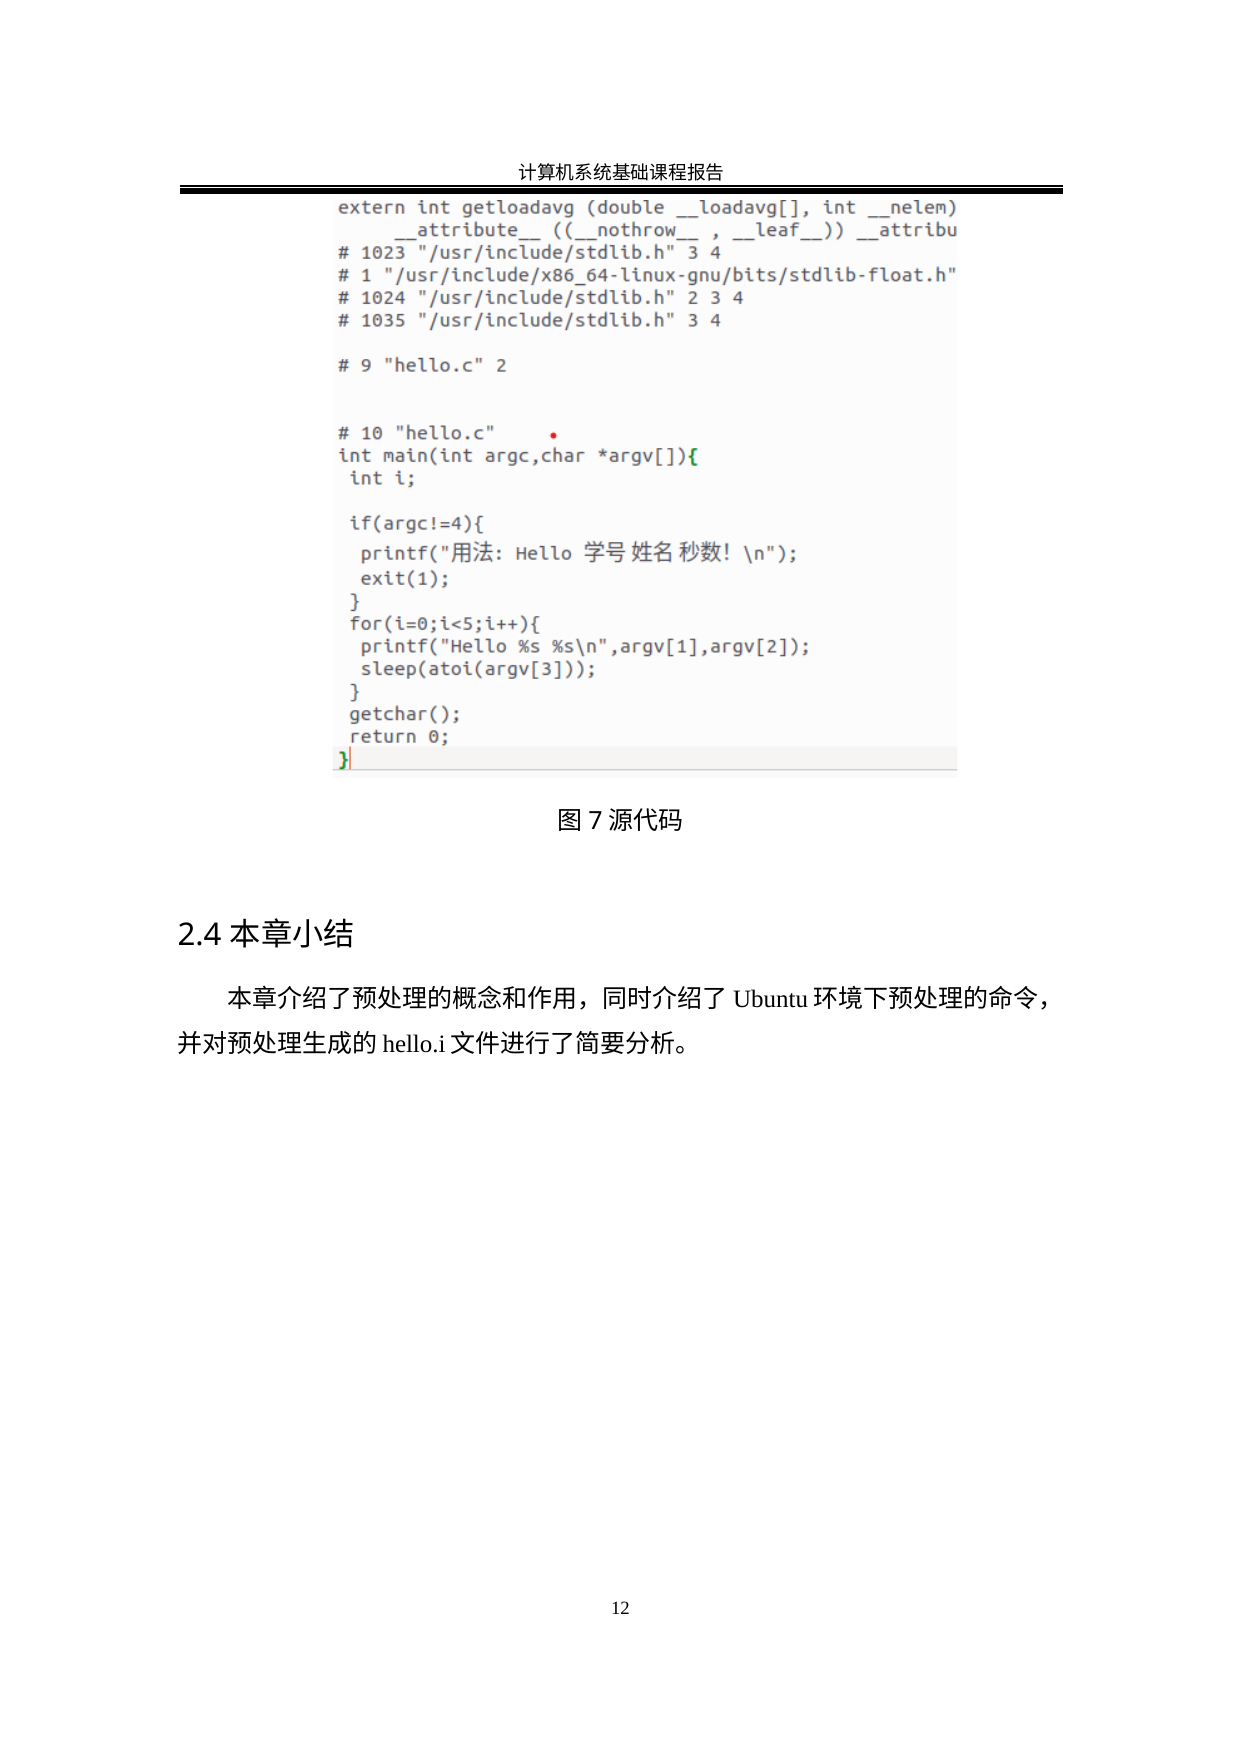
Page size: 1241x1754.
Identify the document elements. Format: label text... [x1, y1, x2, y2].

picture [332, 200, 958, 778]
subtitle 2.4 本章小结 [177, 914, 1063, 954]
text 本章介绍了预处理的概念和作用，同时介绍了Ubuntu环境下预处理的命令，并对预处理生成的hello.i文件进行了简要分析。 [177, 979, 1063, 1060]
text 图 7 源代码 [177, 800, 1063, 836]
